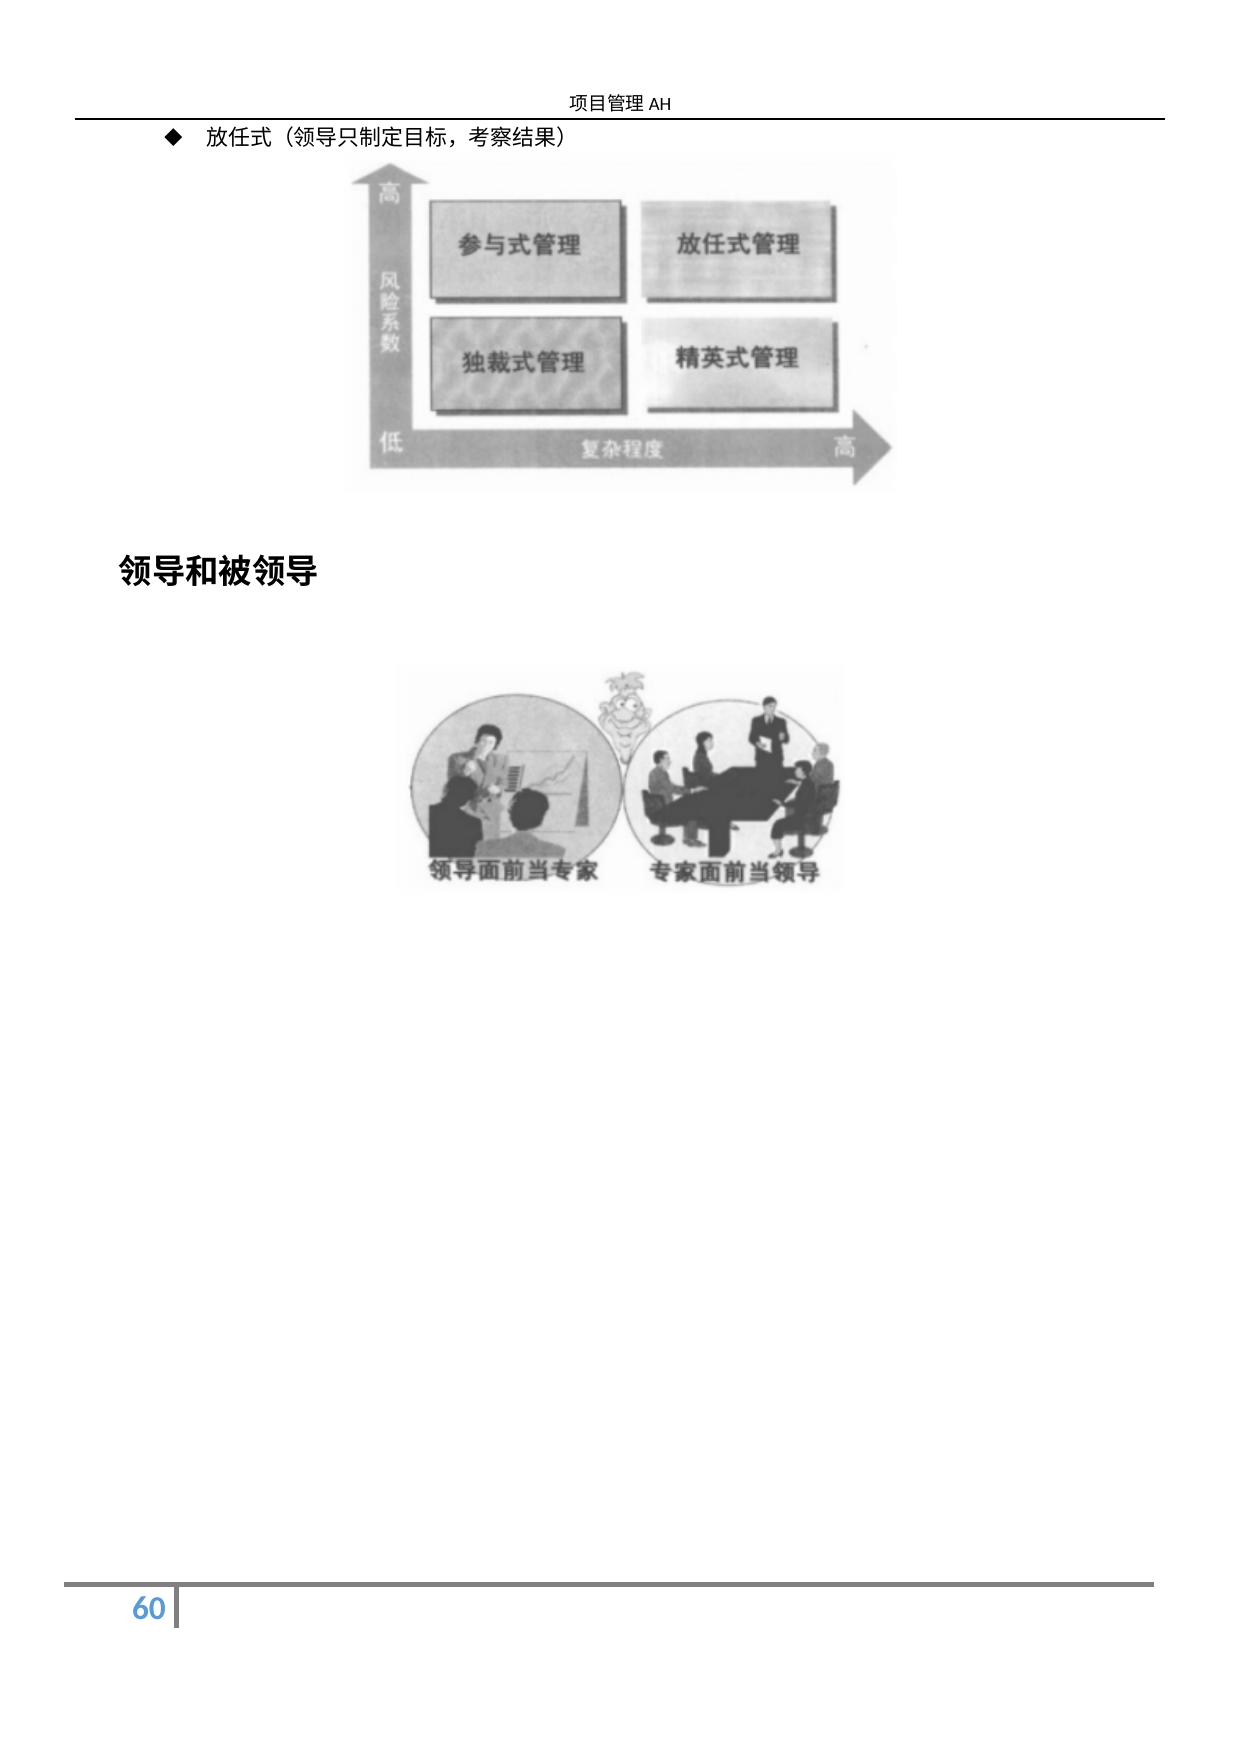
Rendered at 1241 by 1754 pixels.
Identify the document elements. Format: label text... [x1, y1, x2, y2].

picture [395, 663, 845, 894]
list 放任式（领导只制定目标，考察结果） [162, 120, 1165, 152]
picture [342, 152, 898, 493]
subtitle 领导和被领导 [75, 537, 1165, 602]
